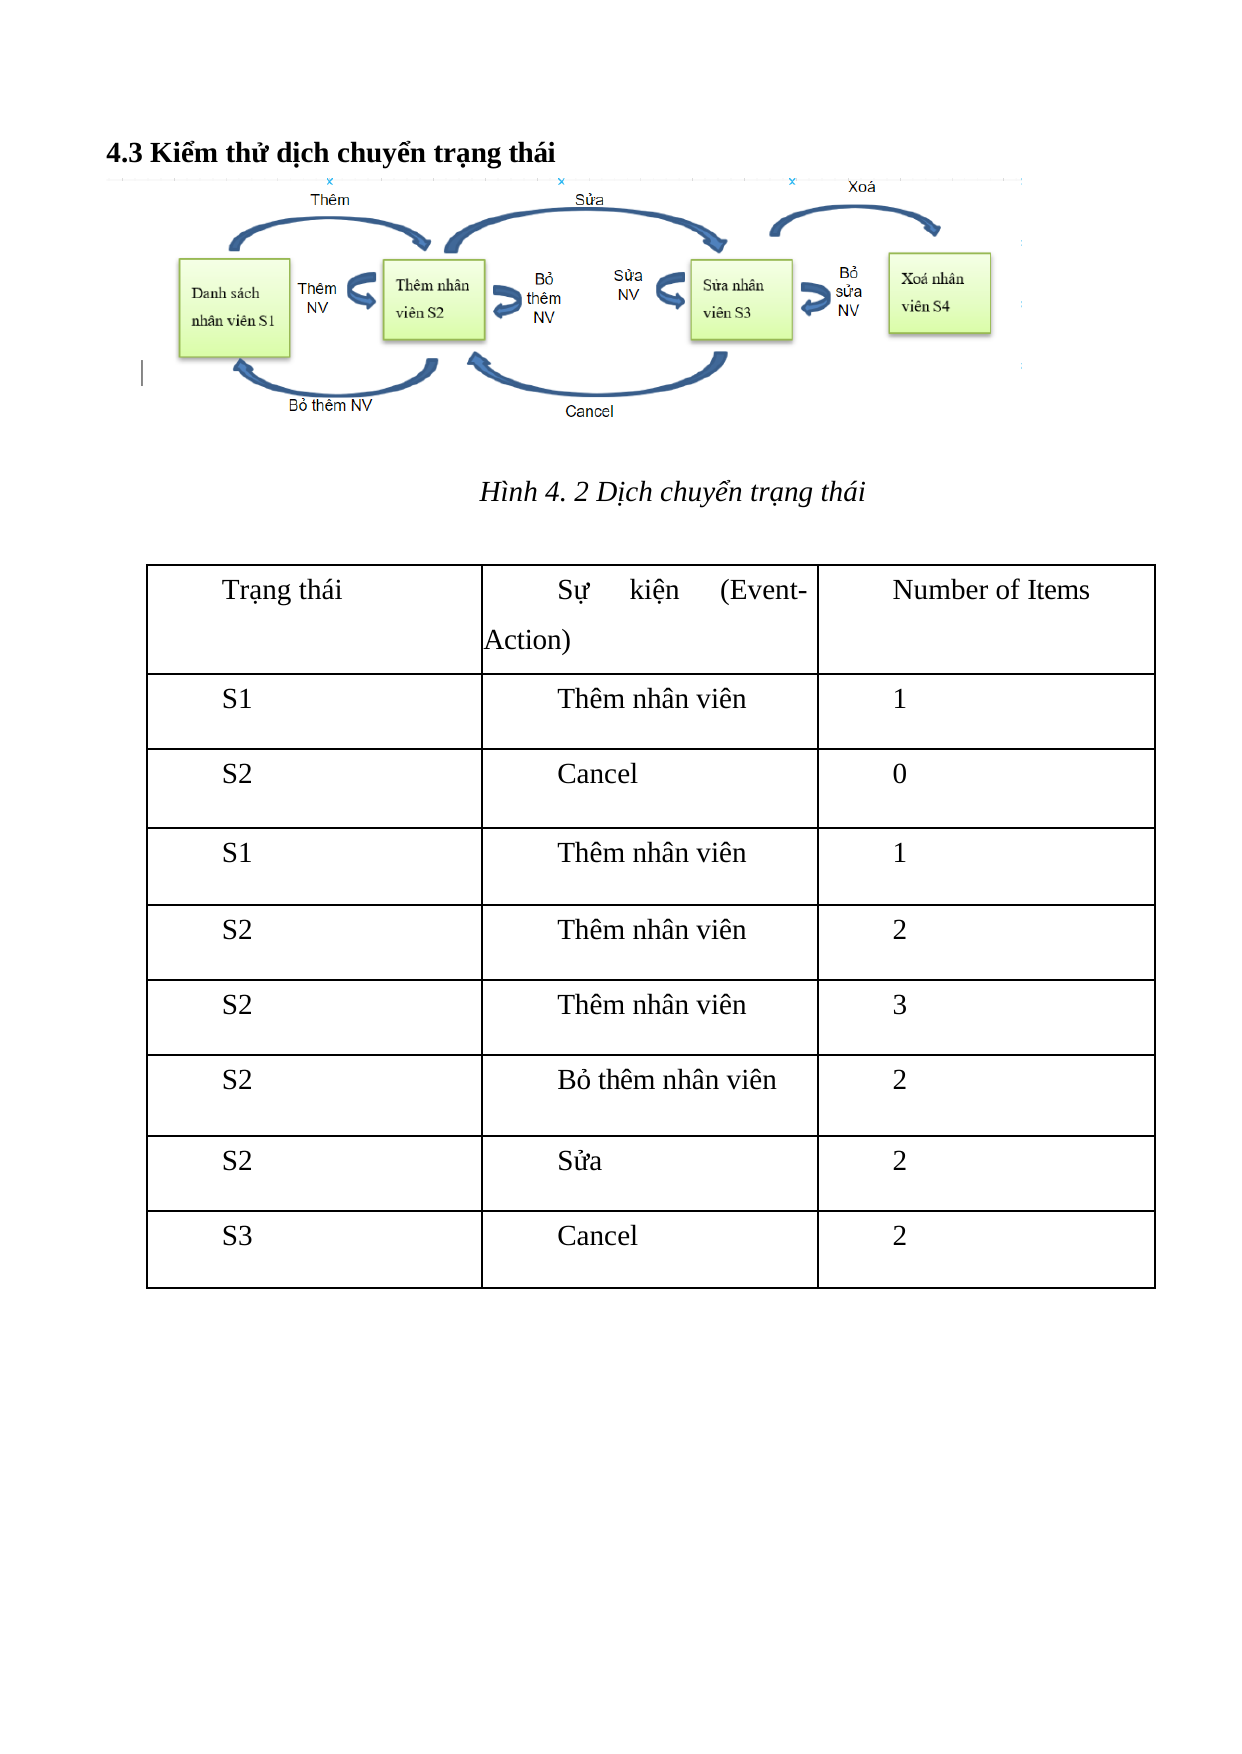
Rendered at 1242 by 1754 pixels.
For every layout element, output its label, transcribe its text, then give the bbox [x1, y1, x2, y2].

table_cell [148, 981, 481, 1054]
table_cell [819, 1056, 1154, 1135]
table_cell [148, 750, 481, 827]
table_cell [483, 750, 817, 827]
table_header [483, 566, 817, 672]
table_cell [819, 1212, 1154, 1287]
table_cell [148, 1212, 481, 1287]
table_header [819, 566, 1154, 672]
subtitle Kiểm thử dịch chuyển trạng thái [106, 135, 1242, 169]
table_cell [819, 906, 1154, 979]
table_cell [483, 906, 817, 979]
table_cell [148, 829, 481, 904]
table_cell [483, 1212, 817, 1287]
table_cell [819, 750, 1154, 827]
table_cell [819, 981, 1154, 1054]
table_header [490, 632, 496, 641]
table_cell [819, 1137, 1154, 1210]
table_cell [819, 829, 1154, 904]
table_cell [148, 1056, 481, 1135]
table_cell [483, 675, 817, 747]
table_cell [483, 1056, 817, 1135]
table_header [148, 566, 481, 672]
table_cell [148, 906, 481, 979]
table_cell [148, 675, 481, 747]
picture [106, 178, 1022, 418]
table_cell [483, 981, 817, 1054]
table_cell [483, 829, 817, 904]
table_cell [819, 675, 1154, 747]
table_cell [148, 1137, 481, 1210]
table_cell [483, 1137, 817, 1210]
text Hình 4. 2 Dịch chuyển trạng thái [106, 474, 1242, 507]
